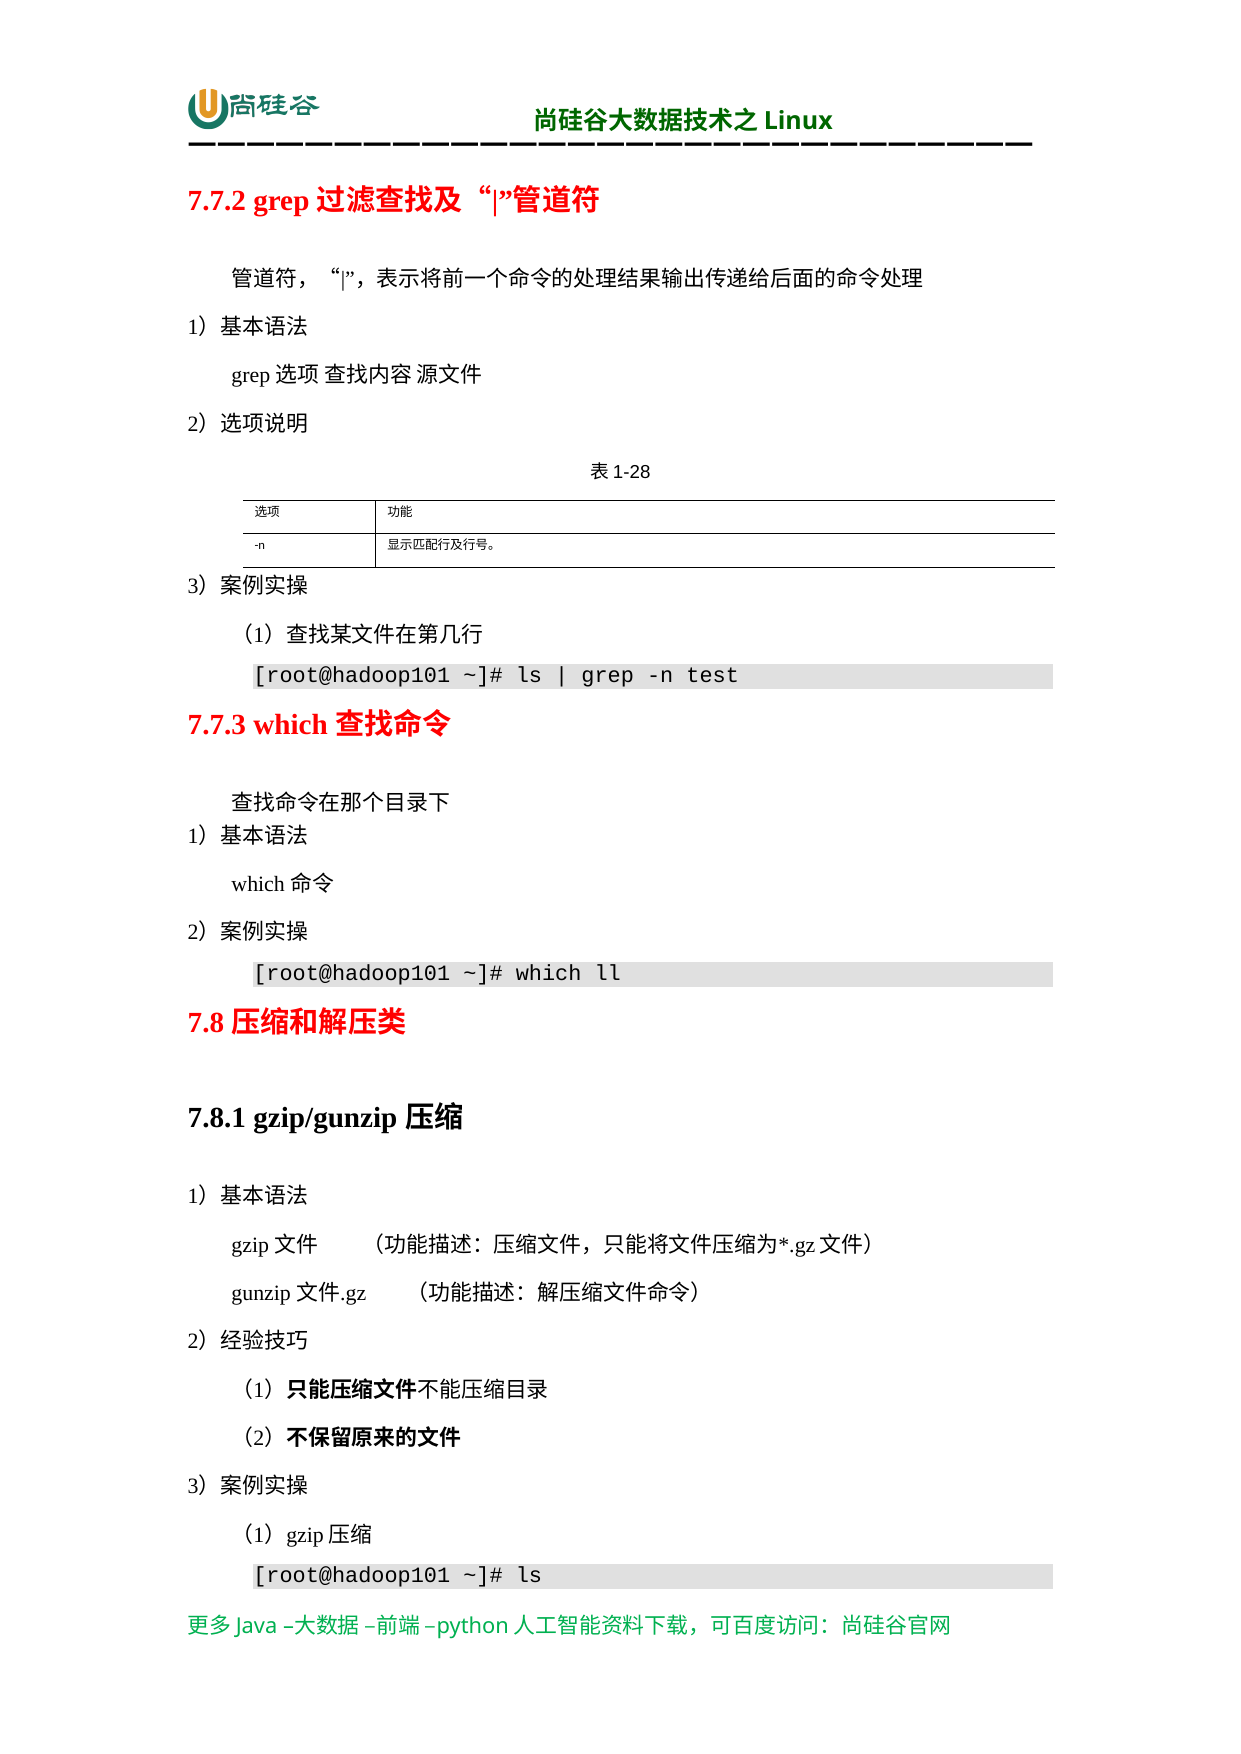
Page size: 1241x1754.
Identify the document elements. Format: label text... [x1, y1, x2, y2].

text gunzip 文件.gz （功能描述：解压缩文件命令） [187, 1274, 1053, 1307]
text 1）基本语法 [187, 309, 1053, 341]
text 管道符，“|”，表示将前一个命令的处理结果输出传递给后面的命令处理 [187, 260, 1053, 293]
text 2）选项说明 [187, 405, 1053, 438]
table_cell -n [243, 534, 375, 567]
text grep 选项 查找内容 源文件 [187, 357, 1053, 389]
text which 命令 [187, 866, 1053, 898]
text [root@hadoop101 ~]# ls [253, 1564, 1053, 1589]
table_header 功能 [376, 501, 1055, 533]
text 3）案例实操 [187, 568, 1053, 600]
text 1）基本语法 [187, 1178, 1053, 1210]
text 表1-28 [187, 454, 1053, 486]
subtitle 7.8.1 gzip/gunzip 压缩 [187, 1082, 1053, 1147]
subtitle 7.7.3 which 查找命令 [187, 689, 1053, 754]
text [root@hadoop101 ~]# ls | grep -n test [253, 664, 1053, 689]
subtitle 7.8 压缩和解压类 [187, 987, 1053, 1052]
text 3）案例实操 [187, 1468, 1053, 1500]
text 1）基本语法 [187, 817, 1053, 850]
picture [187, 88, 321, 130]
text （1）gzip压缩 [187, 1516, 1053, 1549]
text [root@hadoop101 ~]# which ll [253, 962, 1053, 987]
text （2）不保留原来的文件 [187, 1419, 1053, 1452]
text gzip 文件 （功能描述：压缩文件，只能将文件压缩为*.gz文件） [187, 1226, 1053, 1259]
text （1）查找某文件在第几行 [187, 616, 1053, 649]
subtitle 7.7.2 grep 过滤查找及“|”管道符 [187, 165, 1053, 230]
text （1）只能压缩文件不能压缩目录 [187, 1371, 1053, 1404]
table_header 选项 [243, 501, 375, 533]
text 2）案例实操 [187, 914, 1053, 946]
text 查找命令在那个目录下 [187, 785, 1053, 817]
table_cell 显示匹配行及行号。 [376, 534, 1055, 567]
text 2）经验技巧 [187, 1323, 1053, 1355]
